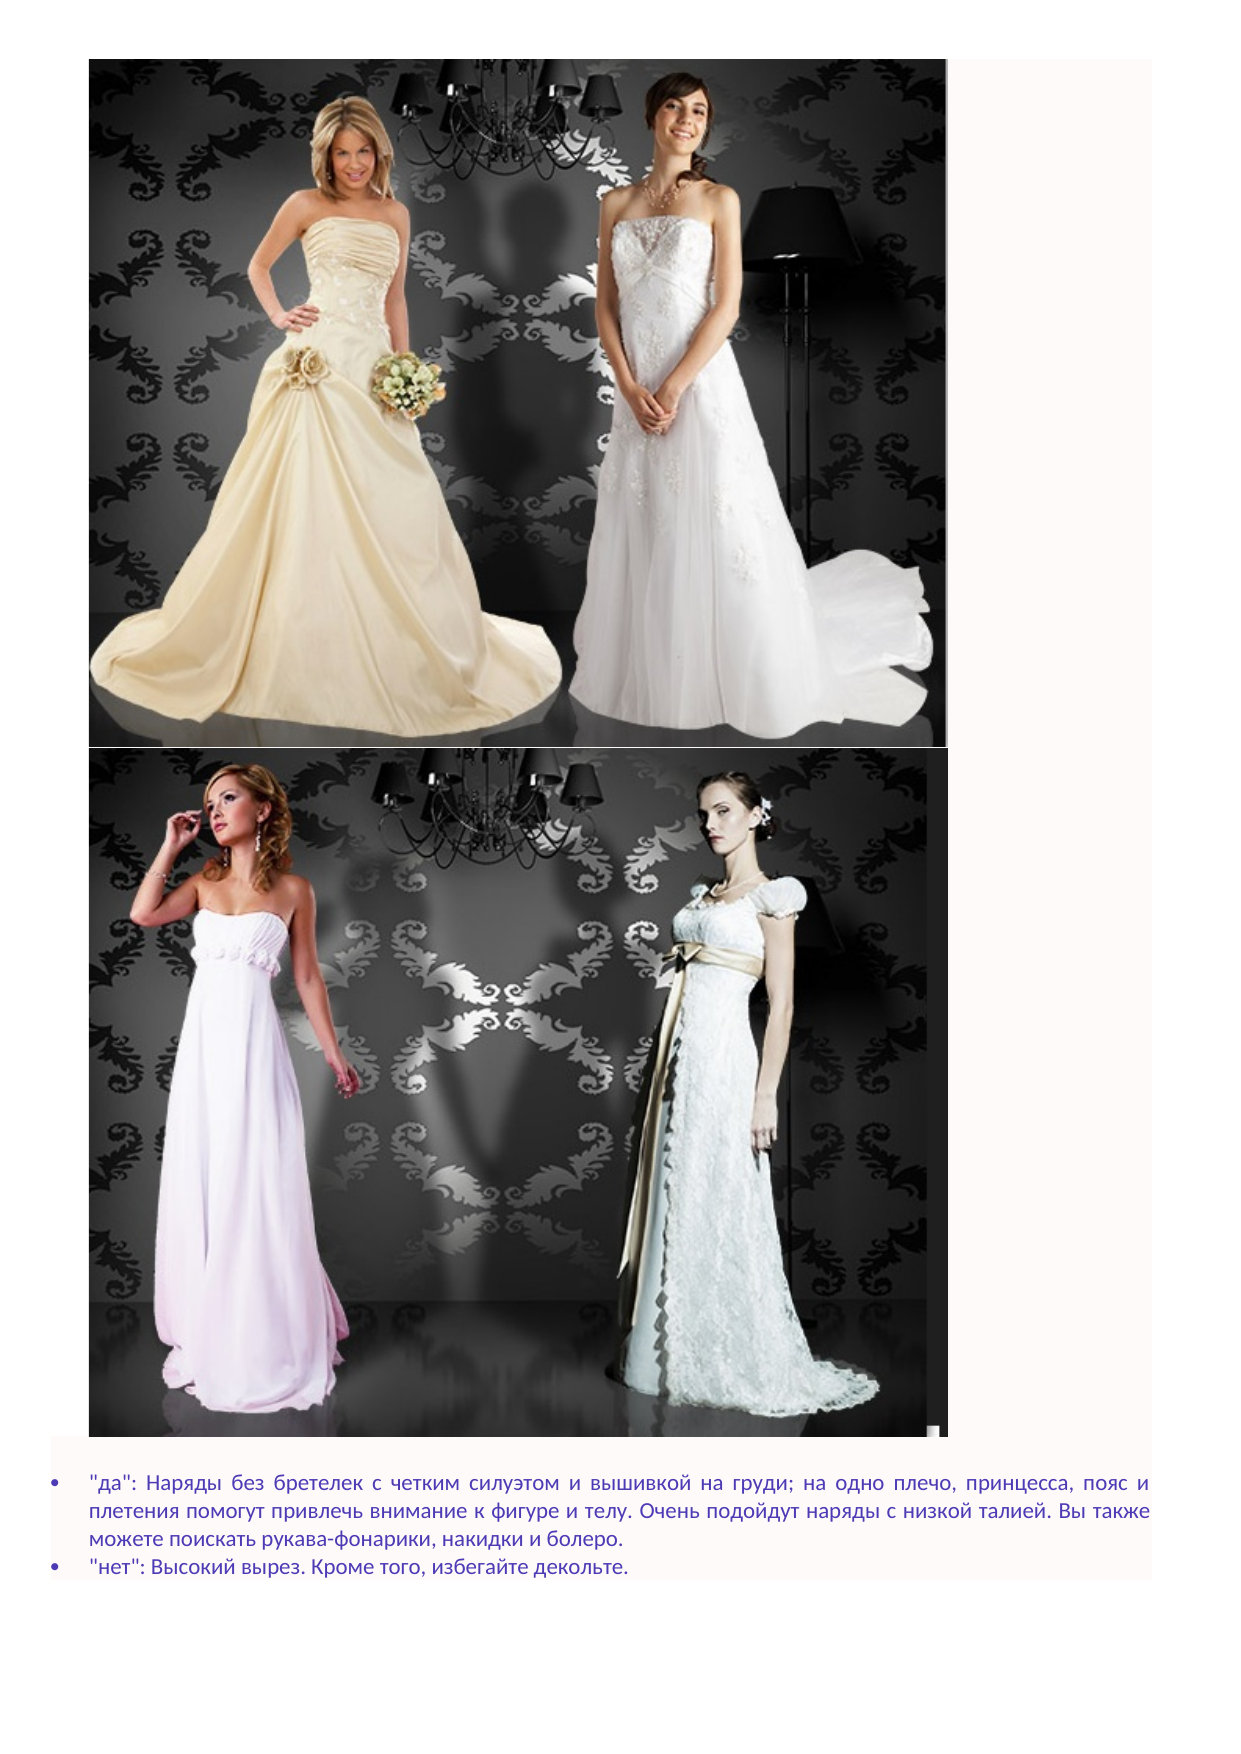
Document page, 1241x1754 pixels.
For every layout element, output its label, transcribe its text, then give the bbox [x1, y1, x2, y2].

picture [88, 59, 948, 747]
list "да": Наряды без бретелек с четким силуэтом и вышивкой на груди; на одно плечо, принцесса, пояс и плетения помогут привлечь внимание к фигуре и телу. Очень подойдут наряды с низкой талией. Вы также можете поискать рукава-фонарики, накидки и болеро. [51, 1468, 1152, 1552]
picture [88, 748, 948, 1437]
list "нет": Высокий вырез. Кроме того, избегайте декольте. [51, 1552, 1152, 1580]
